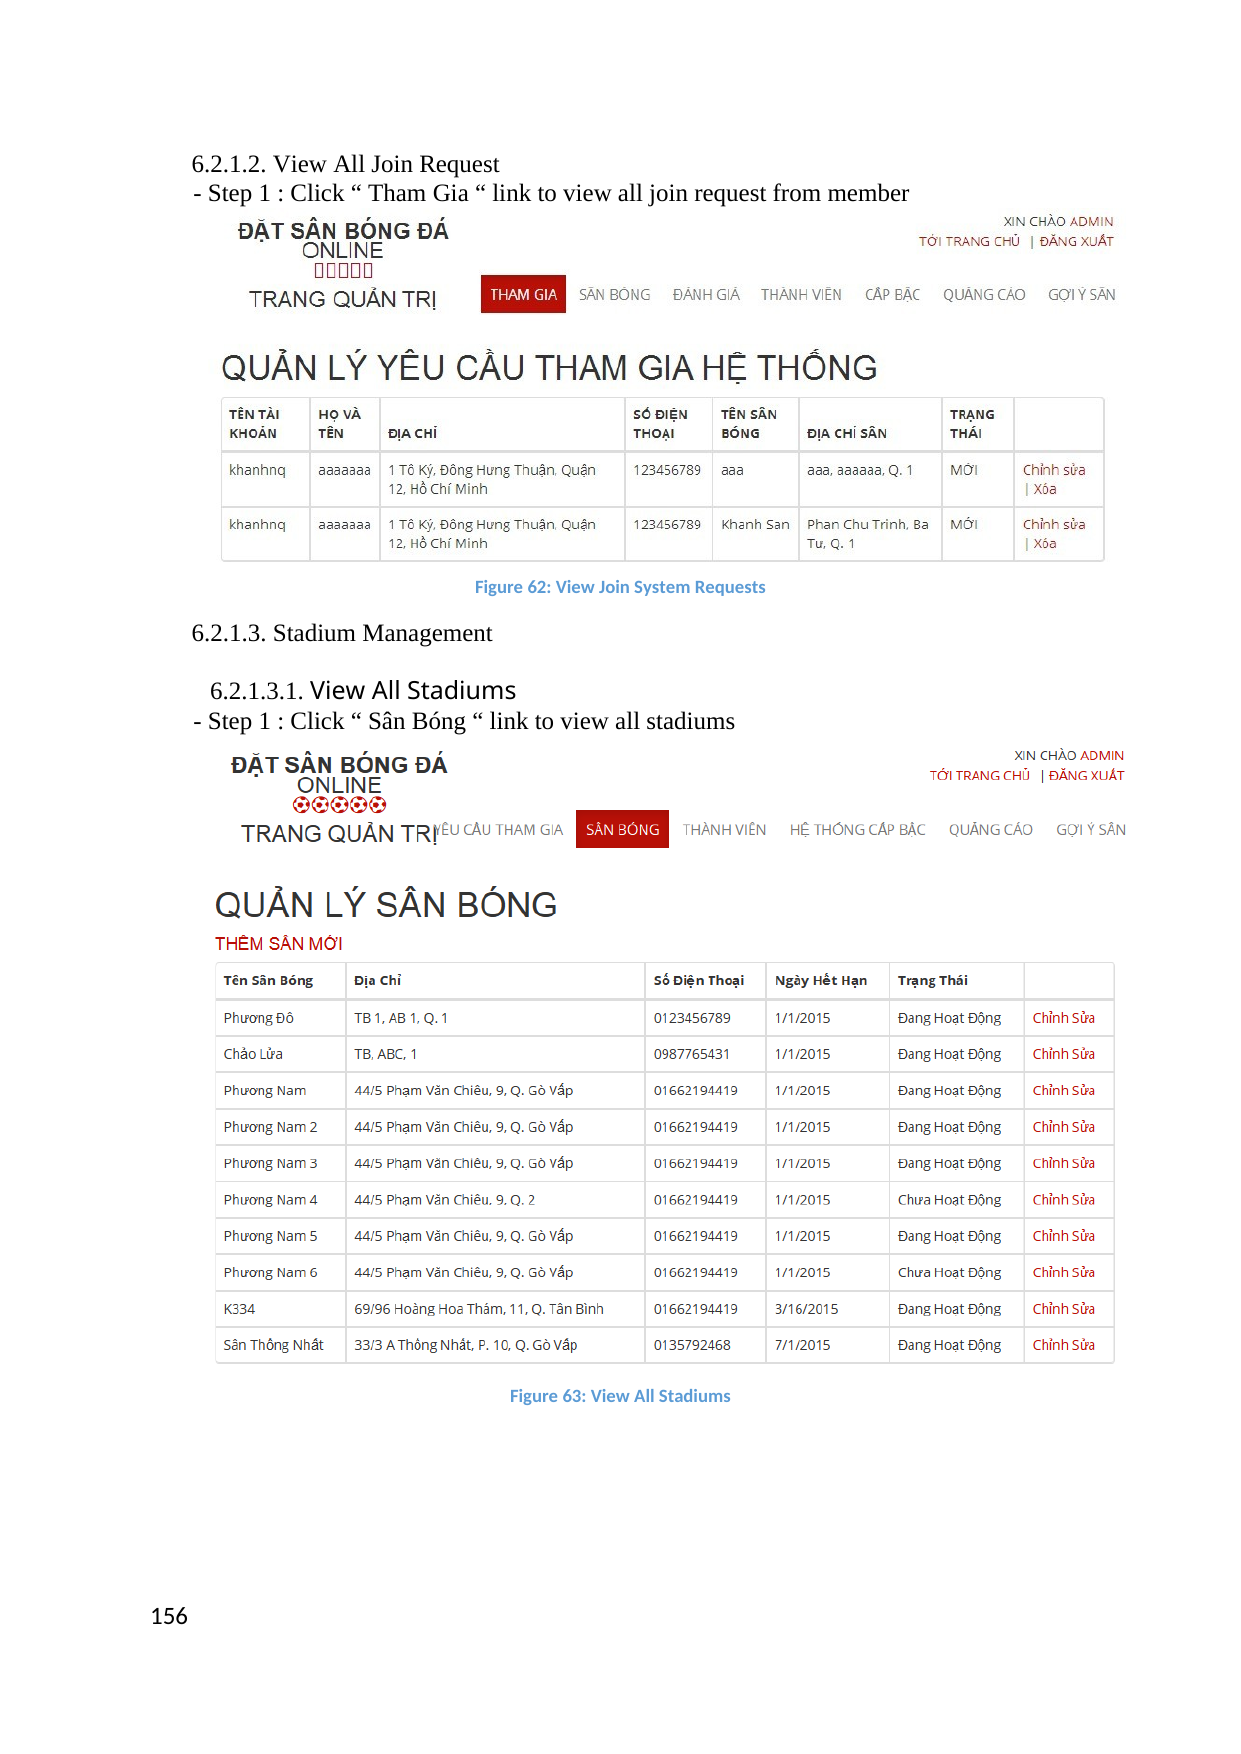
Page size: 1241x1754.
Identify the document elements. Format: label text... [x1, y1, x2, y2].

text - Step 1 : Click “ Tham Gia “ link to view all join request from member [193, 178, 1091, 207]
text Figure 62: View Join System Requests [150, 576, 1091, 598]
picture [193, 208, 1169, 575]
picture [193, 735, 1136, 1383]
text - Step 1 : Click “ Sân Bóng “ link to view all stadiums [193, 706, 1091, 735]
subtitle Stadium Management [191, 619, 1091, 647]
subtitle View All Stadiums [210, 672, 1091, 706]
text Figure 63: View All Stadiums [150, 1384, 1091, 1407]
subtitle View All Join Request [191, 150, 1091, 178]
